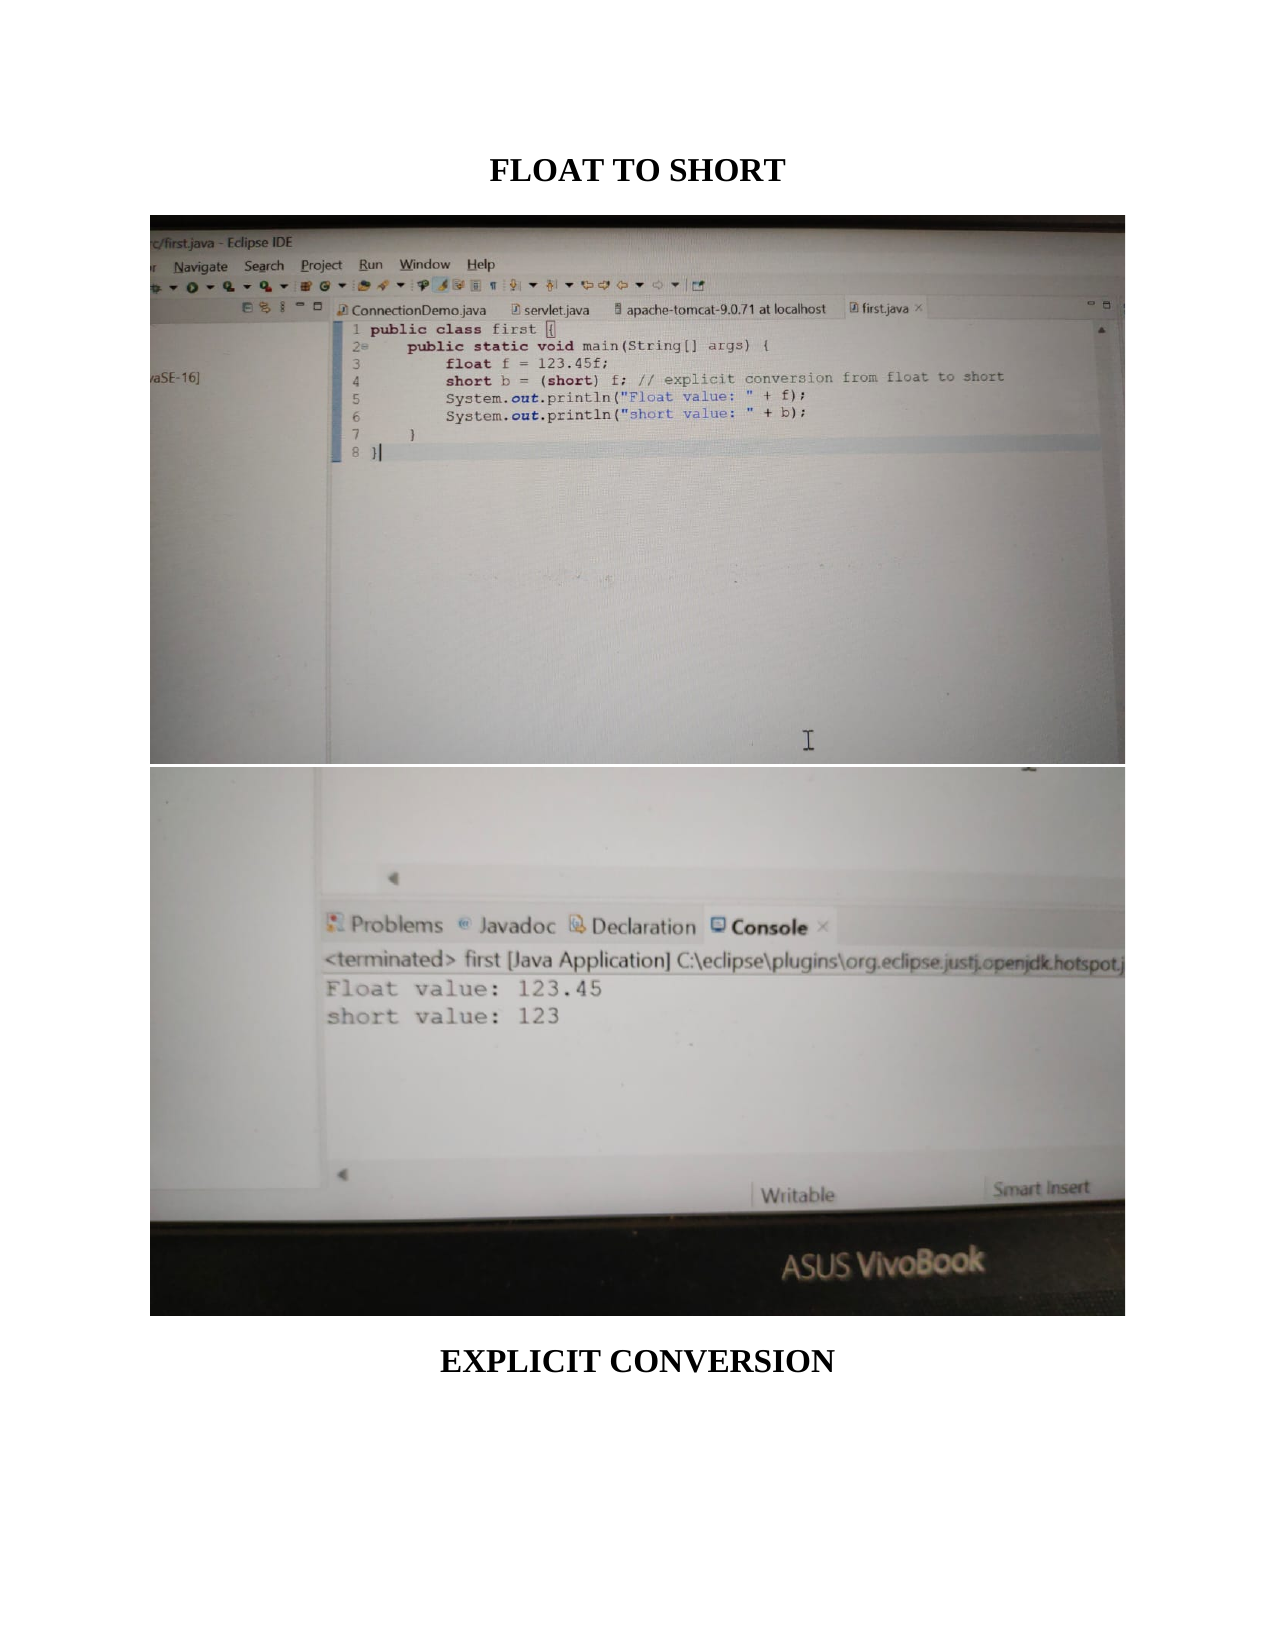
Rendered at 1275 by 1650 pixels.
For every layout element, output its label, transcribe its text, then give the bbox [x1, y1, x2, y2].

text FLOAT TO SHORT [150, 150, 1125, 188]
picture [150, 215, 1125, 764]
picture [150, 767, 1125, 1316]
text EXPLICIT CONVERSION [150, 1341, 1125, 1379]
